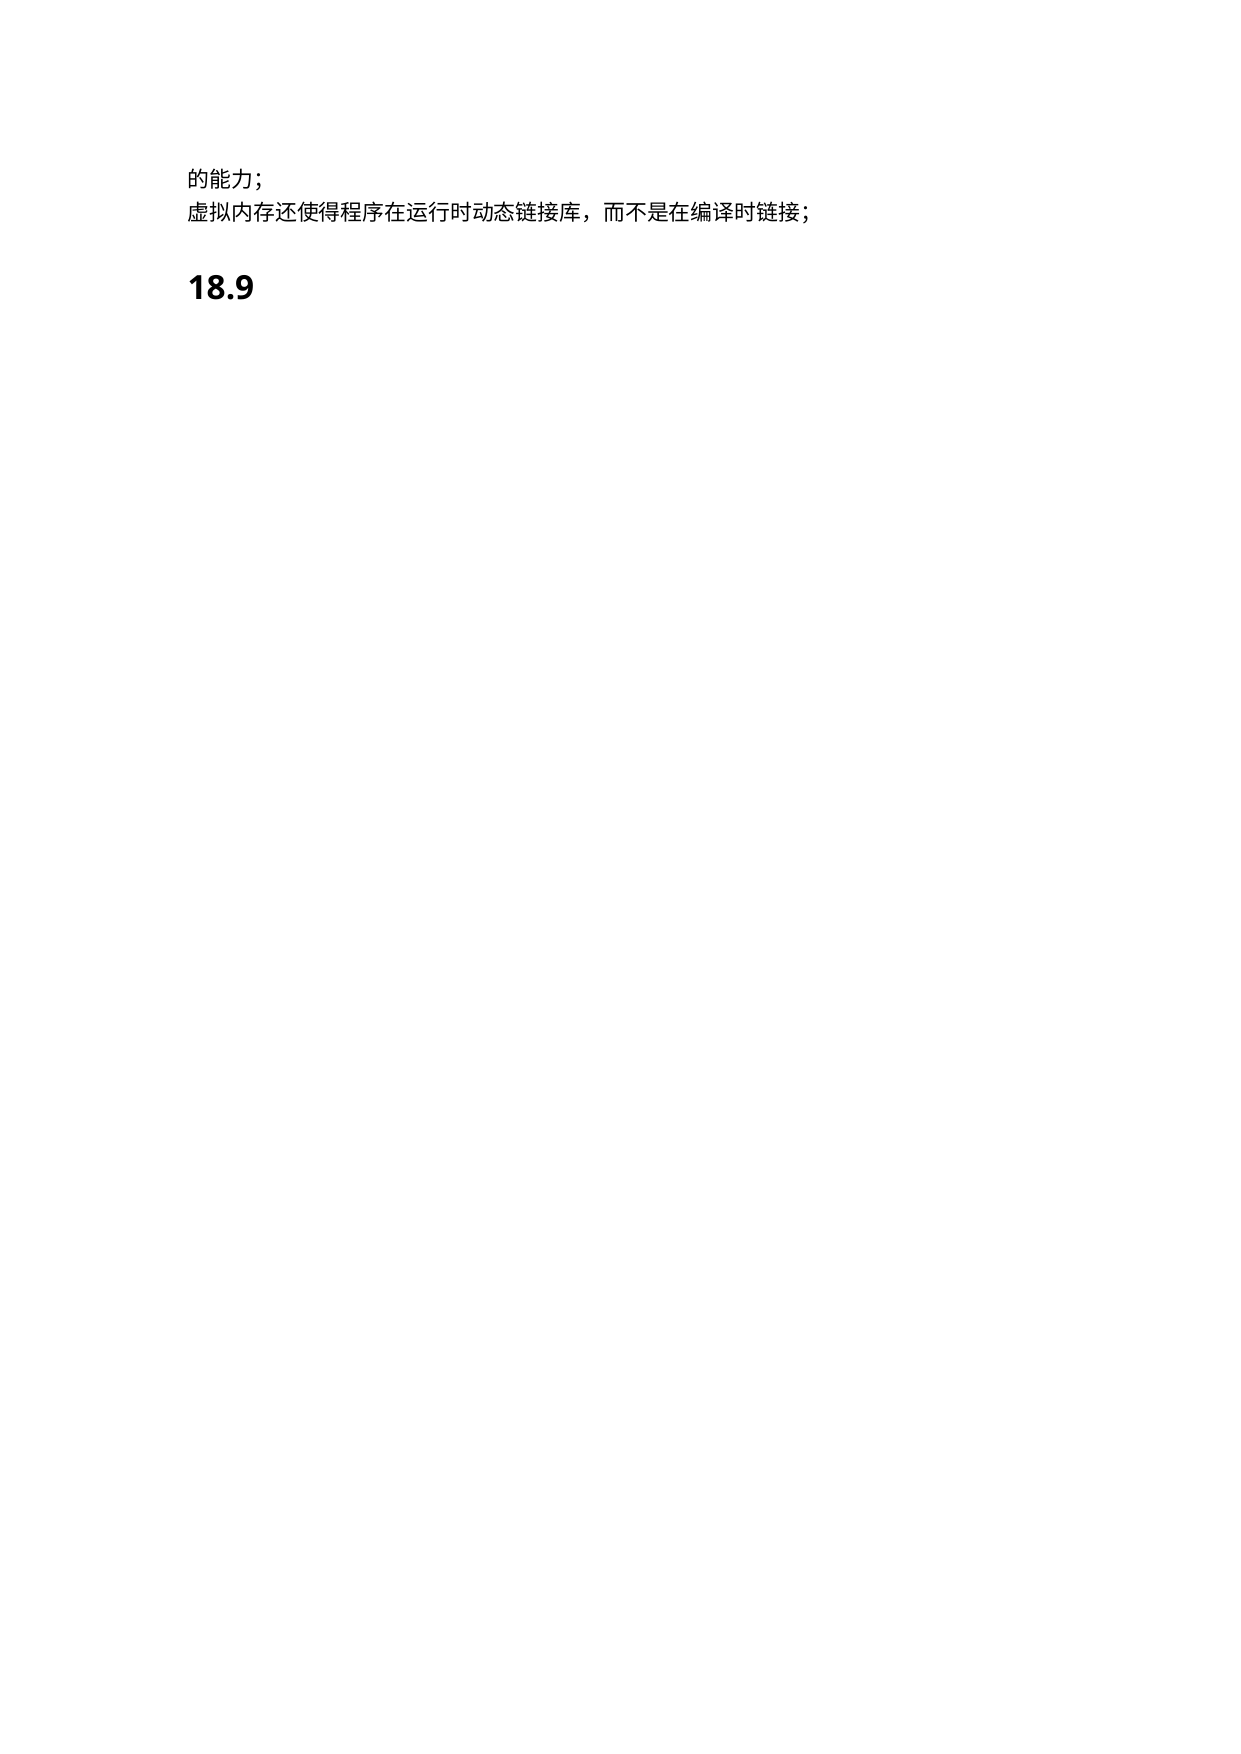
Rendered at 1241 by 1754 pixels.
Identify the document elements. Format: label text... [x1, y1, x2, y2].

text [187, 162, 1053, 194]
text 虚拟内存还使得程序在运行时动态链接库，而不是在编译时链接； [187, 194, 1053, 227]
subtitle 18.9 [187, 254, 1053, 319]
